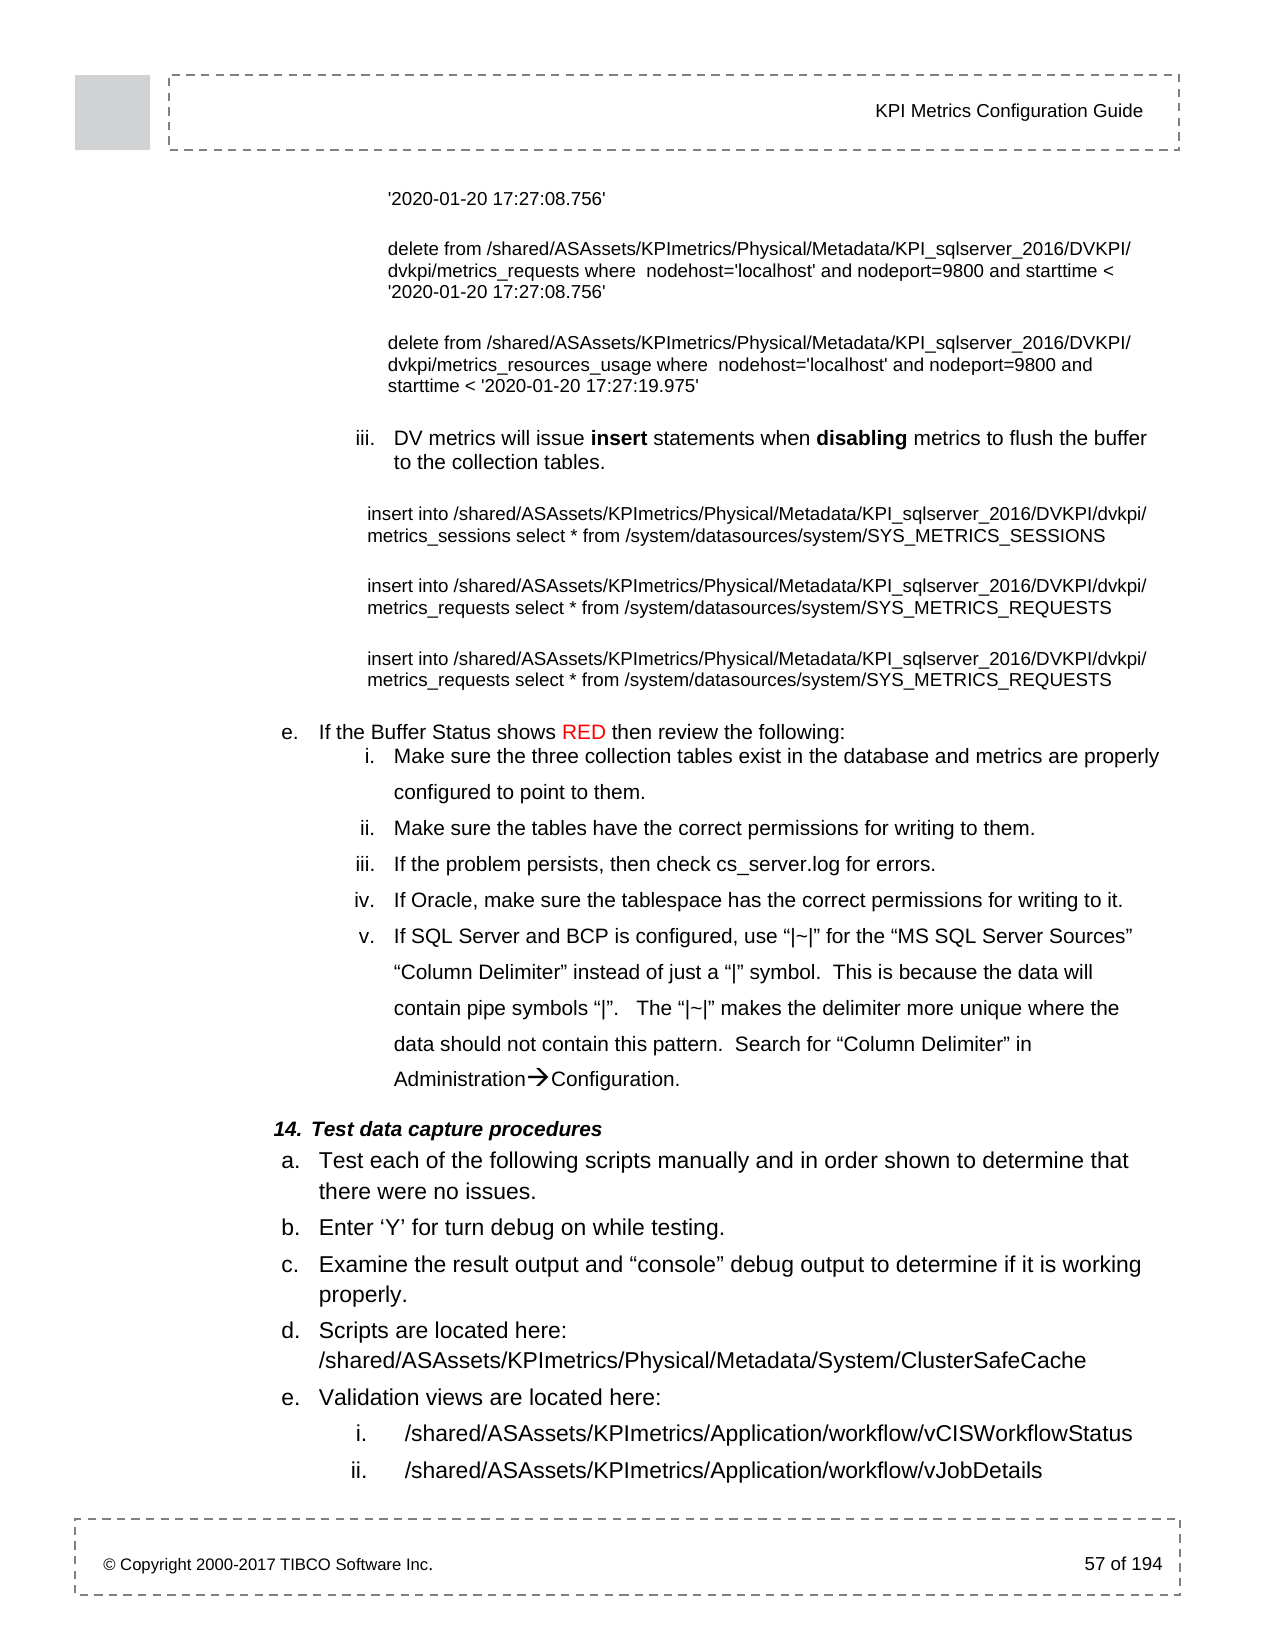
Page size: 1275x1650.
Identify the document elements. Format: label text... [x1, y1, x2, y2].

text insert into /shared/ASAssets/KPImetrics/Physical/Metadata/KPI_sqlserver_2016/DVKPI/dvkpi/metrics_requests select * from /system/datasources/system/SYS_METRICS_REQUESTS [367, 648, 1162, 691]
text delete from /shared/ASAssets/KPImetrics/Physical/Metadata/KPI_sqlserver_2016/DVKPI/dvkpi/metrics_requests where nodehost='localhost' and nodeport=9800 and starttime < '2020-01-20 17:27:08.756' [388, 238, 1162, 303]
list If the Buffer Status shows RED then review the following: [281, 720, 1162, 744]
list /shared/ASAssets/KPImetrics/Application/workflow/vCISWorkflowStatus [367, 1420, 1161, 1447]
text insert into /shared/ASAssets/KPImetrics/Physical/Metadata/KPI_sqlserver_2016/DVKPI/dvkpi/metrics_requests select * from /system/datasources/system/SYS_METRICS_REQUESTS [367, 575, 1162, 618]
list Validation views are located here: [281, 1384, 1161, 1410]
text delete from /shared/ASAssets/KPImetrics/Physical/Metadata/KPI_sqlserver_2016/DVKPI/dvkpi/metrics_resources_usage where nodehost='localhost' and nodeport=9800 and starttime < '2020-01-20 17:27:19.975' [388, 332, 1162, 397]
list /shared/ASAssets/KPImetrics/Application/workflow/vJobDetails [367, 1457, 1161, 1483]
list If SQL Server and BCP is configured, use “|~|” for the “MS SQL Server Sources” “Column Delimiter” instead of just a “|” symbol. This is because the data will contain pipe symbols “|”. The “|~|” makes the delimiter more unique where the data should not contain this pattern. Search for “Column Delimiter” in AdministrationConfiguration. [375, 923, 1162, 1092]
list Make sure the tables have the correct permissions for writing to them. [375, 816, 1162, 840]
list Test each of the following scripts manually and in order shown to determine that there were no issues. [281, 1147, 1161, 1204]
list Make sure the three collection tables exist in the database and metrics are properly configured to point to them. [375, 744, 1162, 804]
list If the problem persists, then check cs_server.log for errors. [375, 852, 1162, 876]
subtitle Test data capture procedures [273, 1117, 1162, 1141]
list DV metrics will issue insert statements when disabling metrics to flush the buffer to the collection tables. [375, 426, 1162, 474]
list Enter ‘Y’ for turn debug on while testing. [281, 1214, 1161, 1241]
text insert into /shared/ASAssets/KPImetrics/Physical/Metadata/KPI_sqlserver_2016/DVKPI/dvkpi/metrics_sessions select * from /system/datasources/system/SYS_METRICS_SESSIONS [367, 503, 1162, 546]
list If Oracle, make sure the tablespace has the correct permissions for writing to it. [375, 888, 1162, 912]
list Scripts are located here: /shared/ASAssets/KPImetrics/Physical/Metadata/System/ClusterSafeCache [281, 1317, 1161, 1374]
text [388, 187, 1162, 209]
list Examine the result output and “console” debug output to determine if it is working properly. [281, 1251, 1161, 1307]
